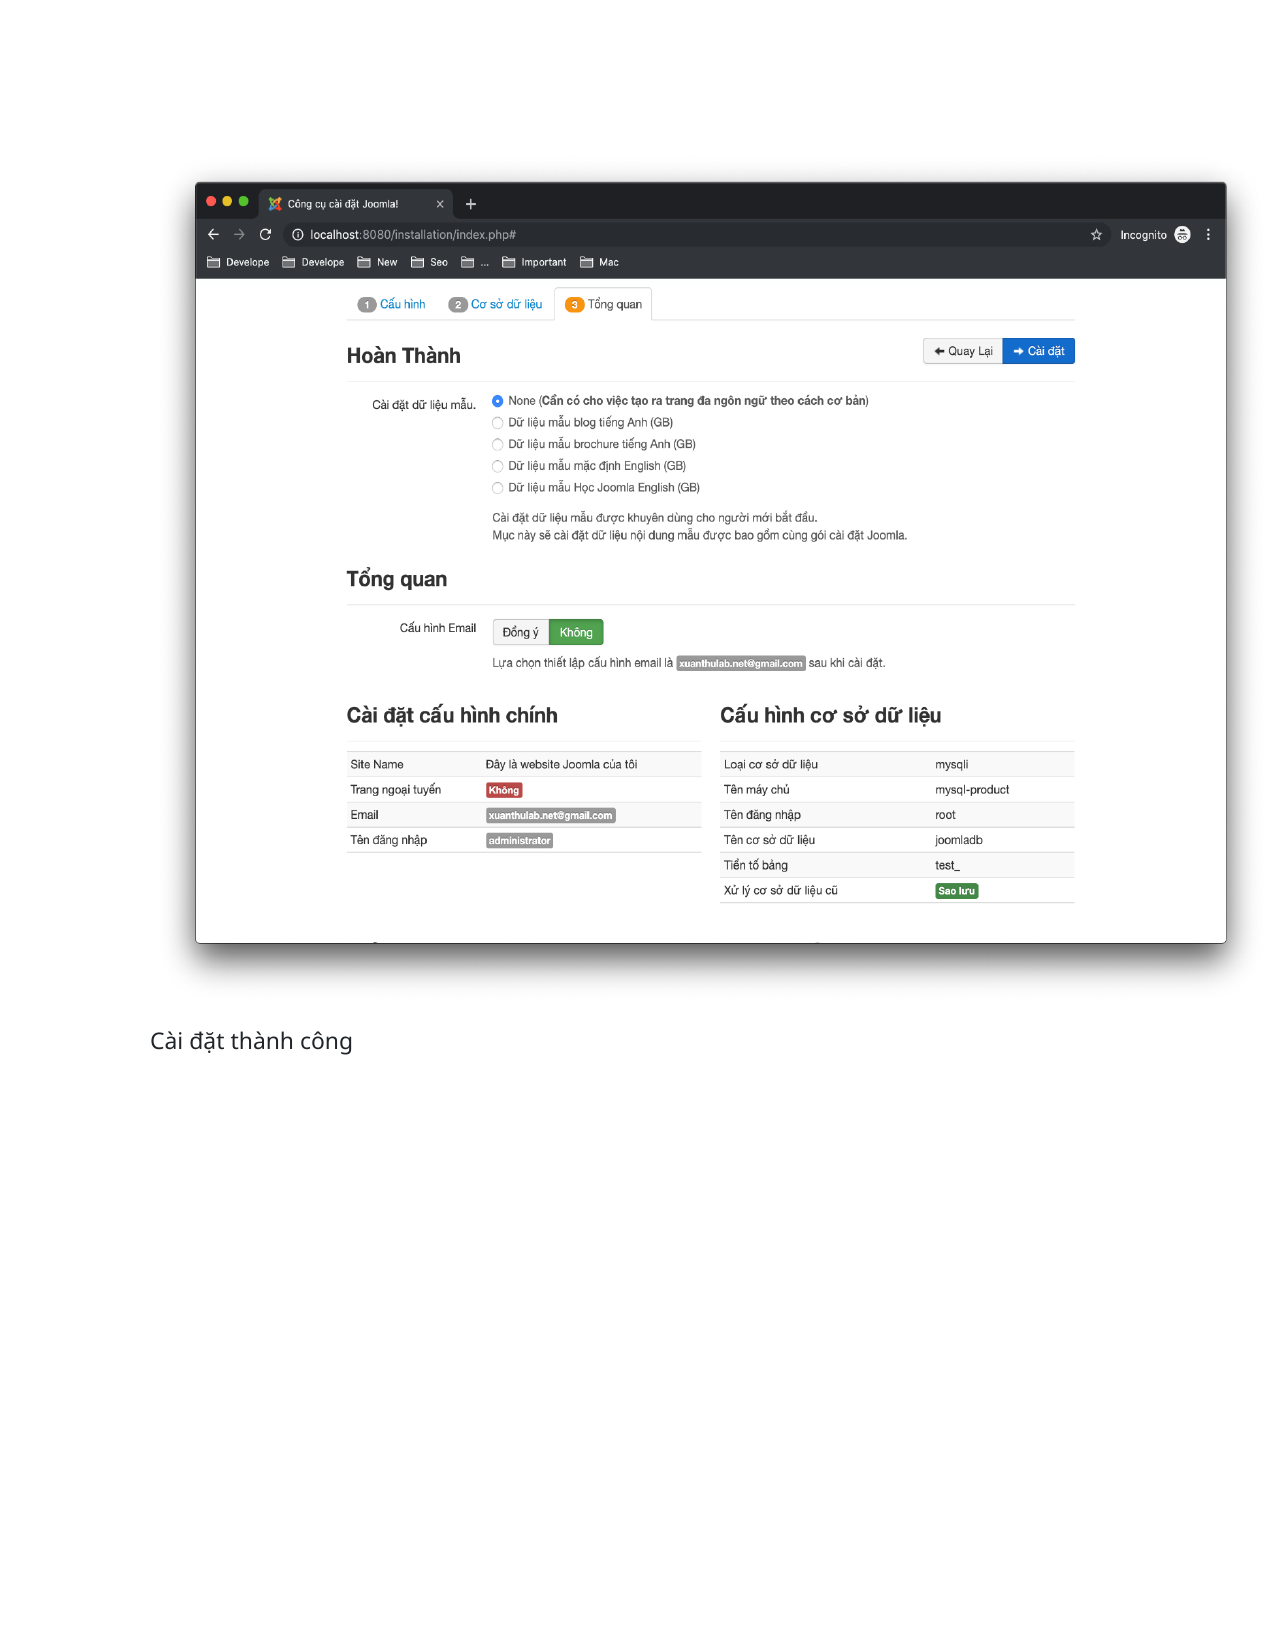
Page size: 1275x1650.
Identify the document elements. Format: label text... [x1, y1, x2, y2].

picture [150, 150, 1271, 1007]
text Cài đặt thành công [150, 1025, 1125, 1056]
